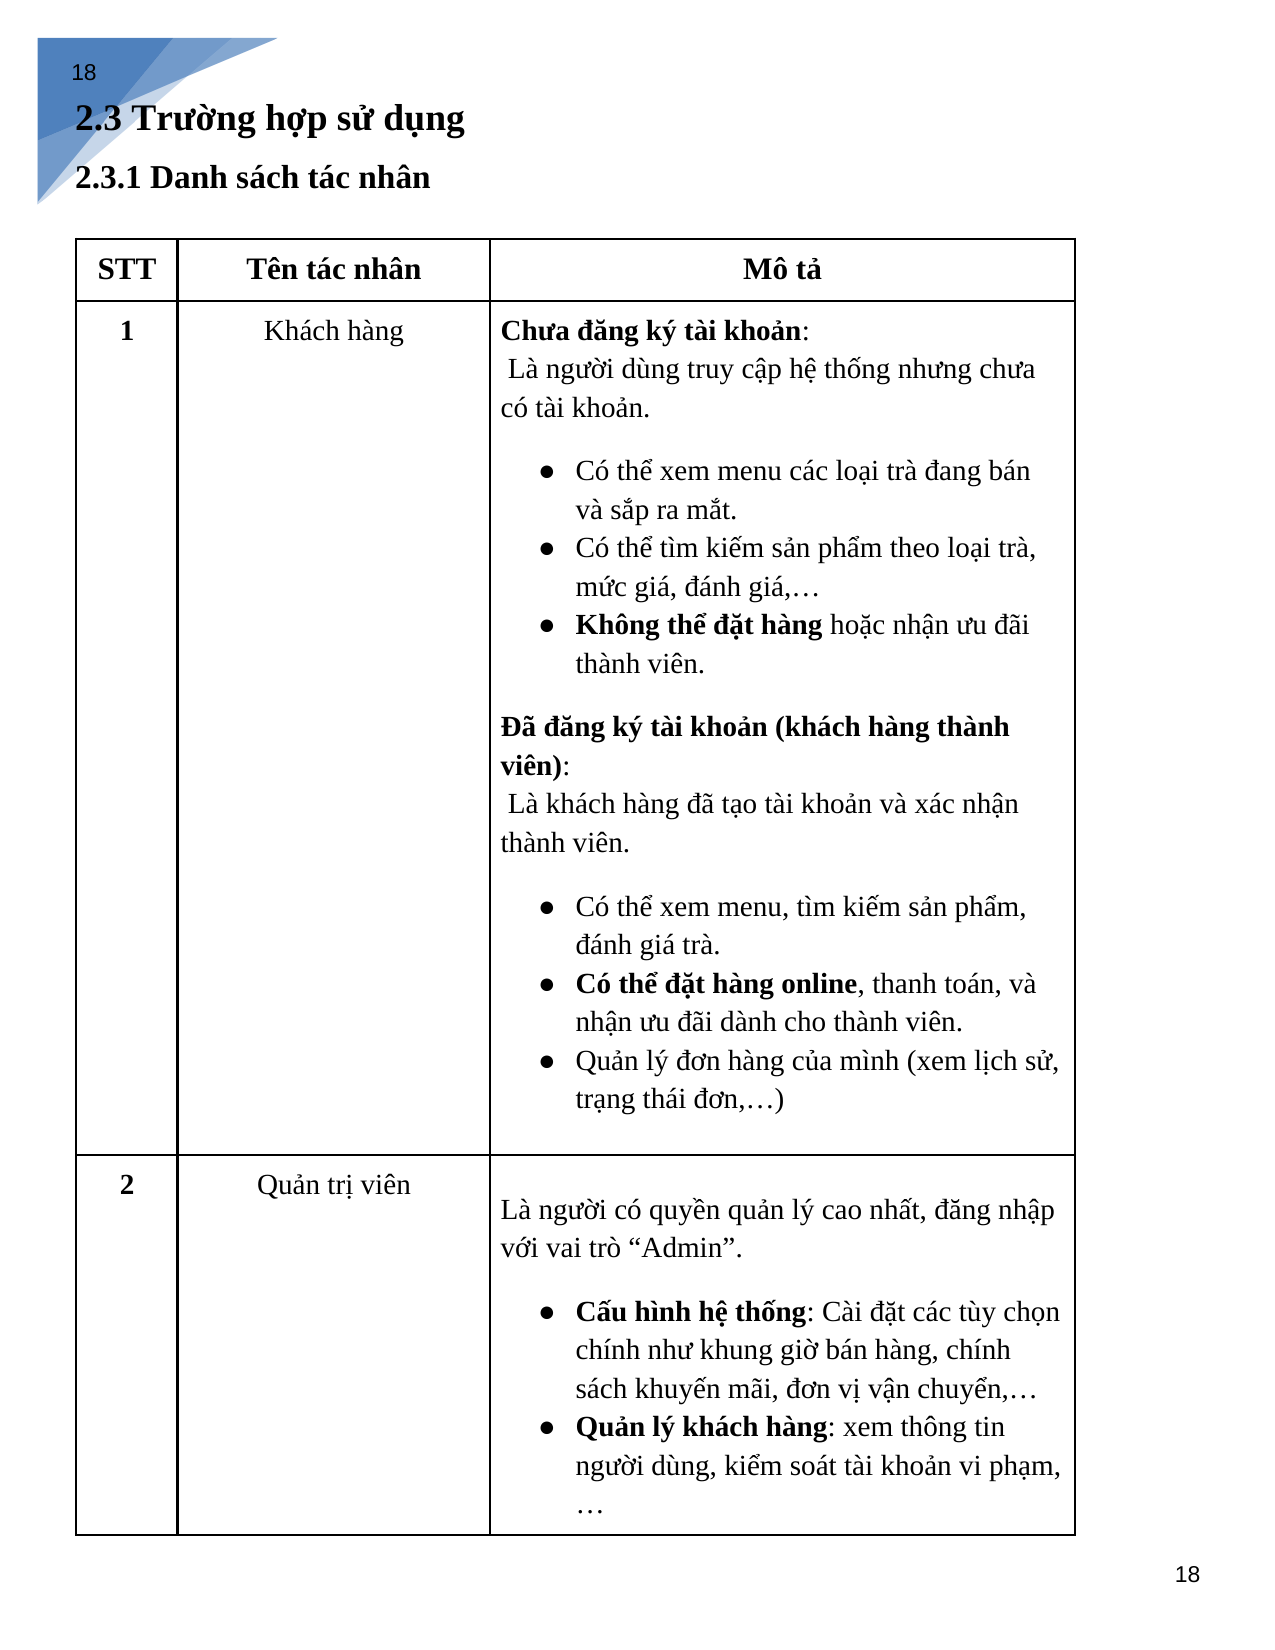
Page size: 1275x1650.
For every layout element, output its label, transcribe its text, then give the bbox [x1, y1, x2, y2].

table_header Tên tác nhân [179, 240, 489, 300]
table_cell Chưa đăng ký tài khoản: Là người dùng truy cập hệ thống nhưng chưa có tài khoản. Có thể xem menu các loại trà đang bán và sắp ra mắt. Có thể tìm kiếm sản phẩm theo loại trà, mức giá, đánh giá,… Không thể đặt hàng hoặc nhận ưu đãi thành viên. Đã đăng ký tài khoản (khách hàng thành viên): Là khách hàng đã tạo tài khoản và xác nhận thành viên. Có thể xem menu, tìm kiếm sản phẩm, đánh giá trà. Có thể đặt hàng online, thanh toán, và nhận ưu đãi dành cho thành viên. Quản lý đơn hàng của mình (xem lịch sử, trạng thái đơn,…) [491, 302, 1074, 1154]
table_cell Quản trị viên [179, 1156, 489, 1534]
table_cell 2 [77, 1156, 176, 1534]
table_cell Khách hàng [179, 302, 489, 1154]
subtitle 2.3.1 Danh sách tác nhân [75, 157, 1200, 196]
table_header STT [77, 240, 176, 300]
table_header Mô tả [491, 240, 1074, 300]
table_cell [491, 1156, 1074, 1534]
picture [37, 37, 279, 206]
table_cell 1 [77, 302, 176, 1154]
subtitle 2.3 Trường hợp sử dụng [75, 95, 1200, 138]
